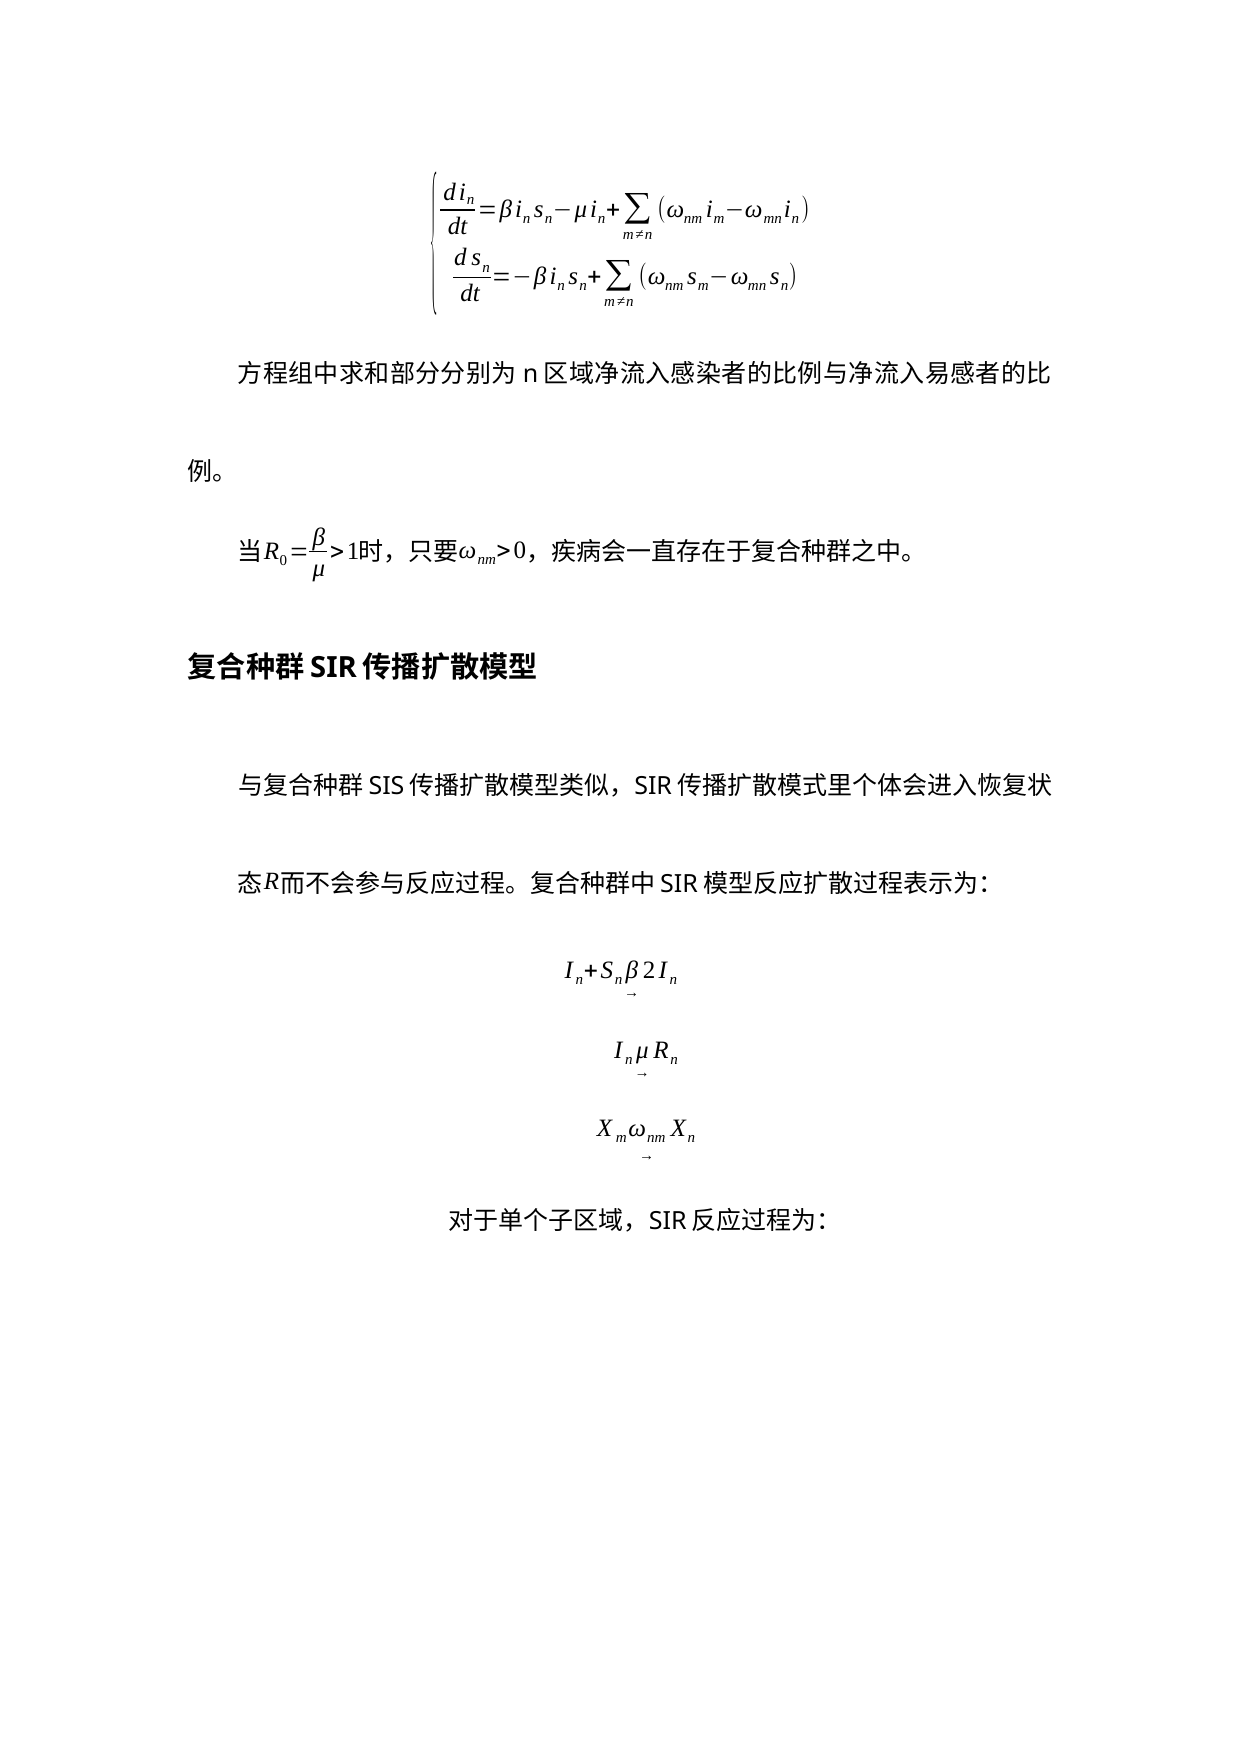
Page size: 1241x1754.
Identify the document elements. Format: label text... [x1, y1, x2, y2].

text 与复合种群SIS传播扩散模型类似，SIR传播扩散模式里个体会进入恢复状态而不会参与反应过程。复合种群中SIR模型反应扩散过程表示为： [187, 751, 1053, 1011]
subtitle 复合种群SIR传播扩散模型 [187, 632, 1053, 697]
text 当时，只要，疾病会一直存在于复合种群之中。 [187, 520, 1053, 585]
text 对于单个子区域，SIS反应过程为： [187, 162, 1053, 324]
text 对于单个子区域，SIR反应过程为： [187, 1186, 1053, 1251]
text 方程组中求和部分分别为n区域净流入感染者的比例与净流入易感者的比例。 [187, 339, 1053, 502]
